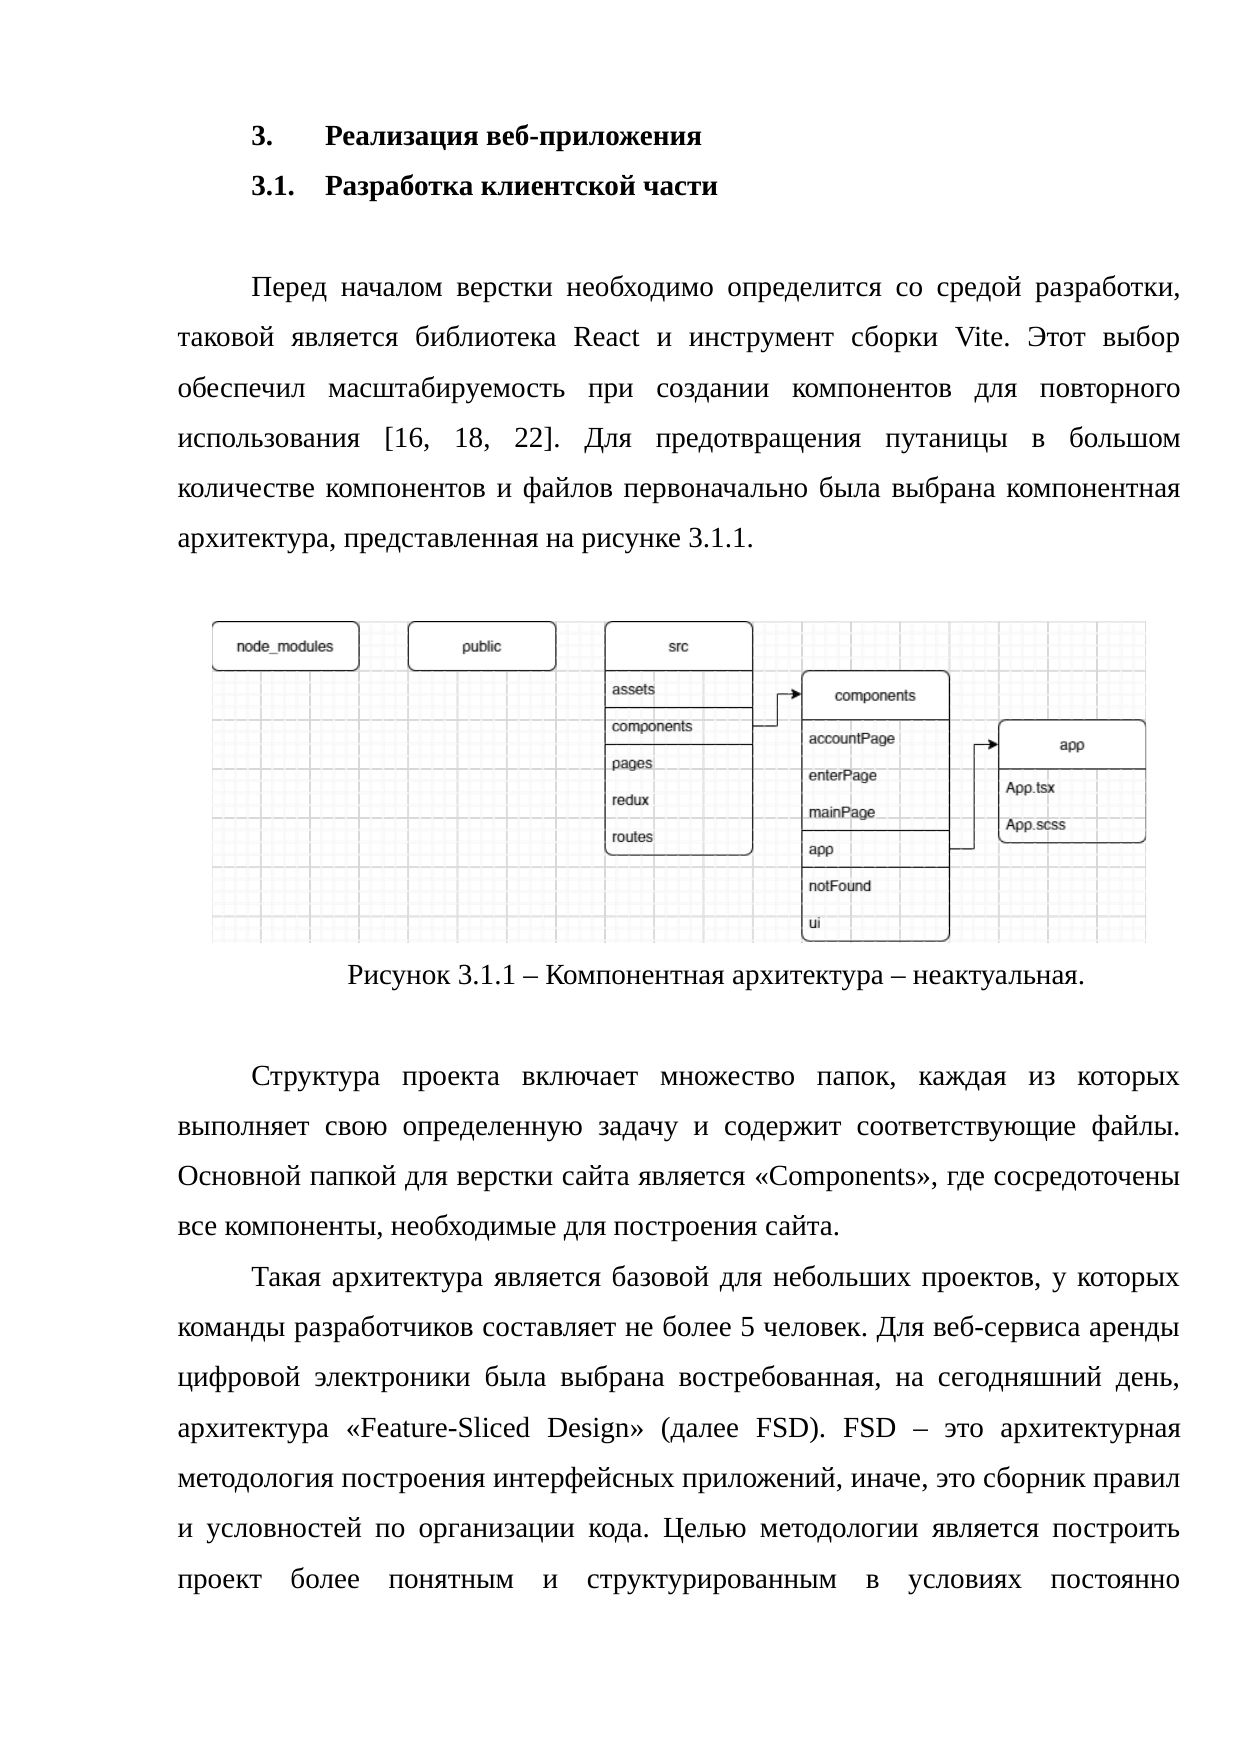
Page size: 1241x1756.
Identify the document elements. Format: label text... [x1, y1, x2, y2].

picture [212, 621, 1147, 943]
list Разработка клиентской части [177, 168, 1181, 202]
text Рисунок 3.1.1 – Компонентная архитектура – неактуальная. [177, 957, 1181, 991]
text Перед началом верстки необходимо определится со средой разработки, таковой является библиотека React и инструмент сборки Vite. Этот выбор обеспечил масштабируемость при создании компонентов для повторного использования [16, 18, 22]. Для предотвращения путаницы в большом количестве компонентов и файлов первоначально была выбрана компонентная архитектура, представленная на рисунке 3.1.1. [177, 269, 1181, 554]
list Реализация веб-приложения [177, 118, 1181, 152]
text Структура проекта включает множество папок, каждая из которых выполняет свою определенную задачу и содержит соответствующие файлы. Основной папкой для верстки сайта является «Components», где сосредоточены все компоненты, необходимые для построения сайта. [177, 1058, 1181, 1242]
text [177, 1259, 1181, 1594]
